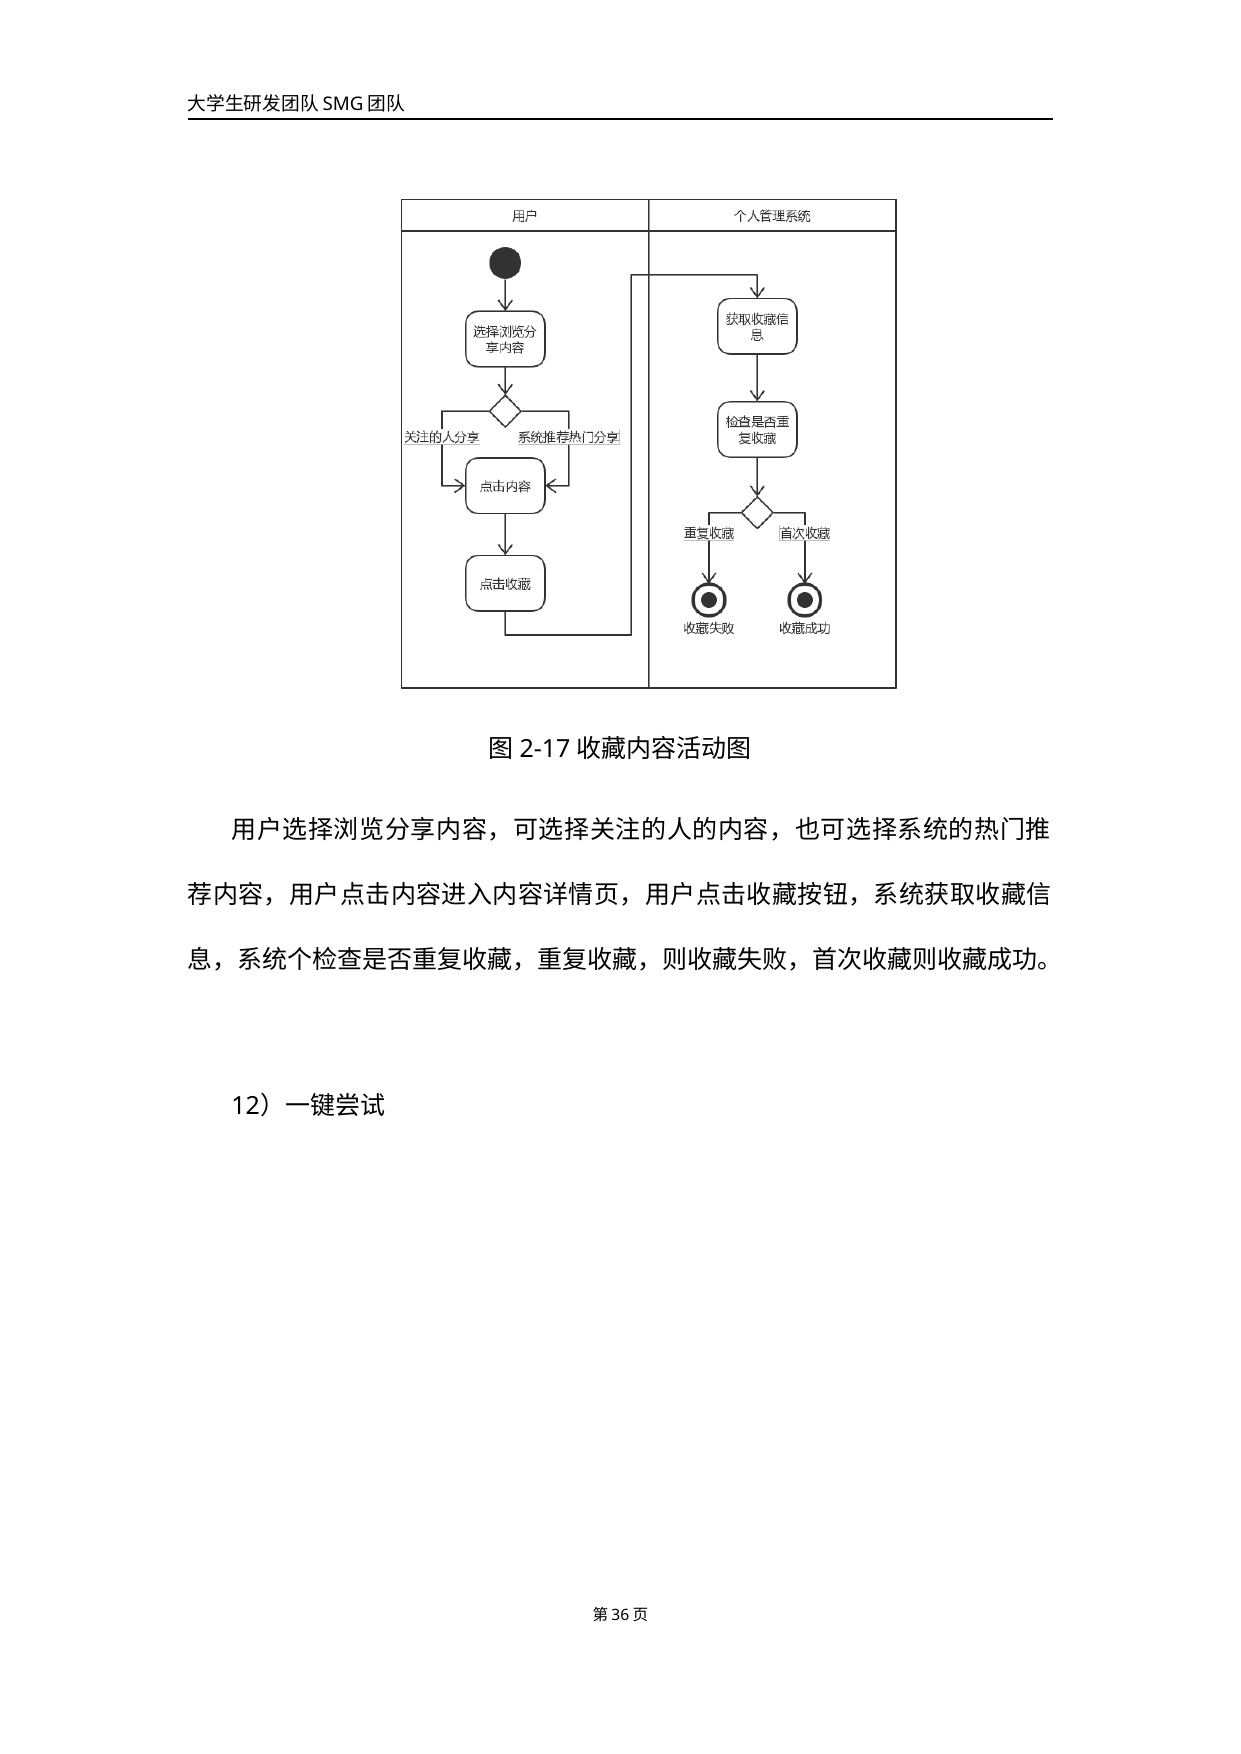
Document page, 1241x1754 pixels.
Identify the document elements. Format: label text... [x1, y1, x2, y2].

text 图 2-17 收藏内容活动图 [187, 714, 1053, 779]
text 用户选择浏览分享内容，可选择关注的人的内容，也可选择系统的热门推荐内容，用户点击内容进入内容详情页，用户点击收藏按钮，系统获取收藏信息，系统个检查是否重复收藏，重复收藏，则收藏失败，首次收藏则收藏成功。 [187, 795, 1053, 990]
text 12）一键尝试 [187, 1071, 1053, 1136]
picture [363, 161, 921, 713]
